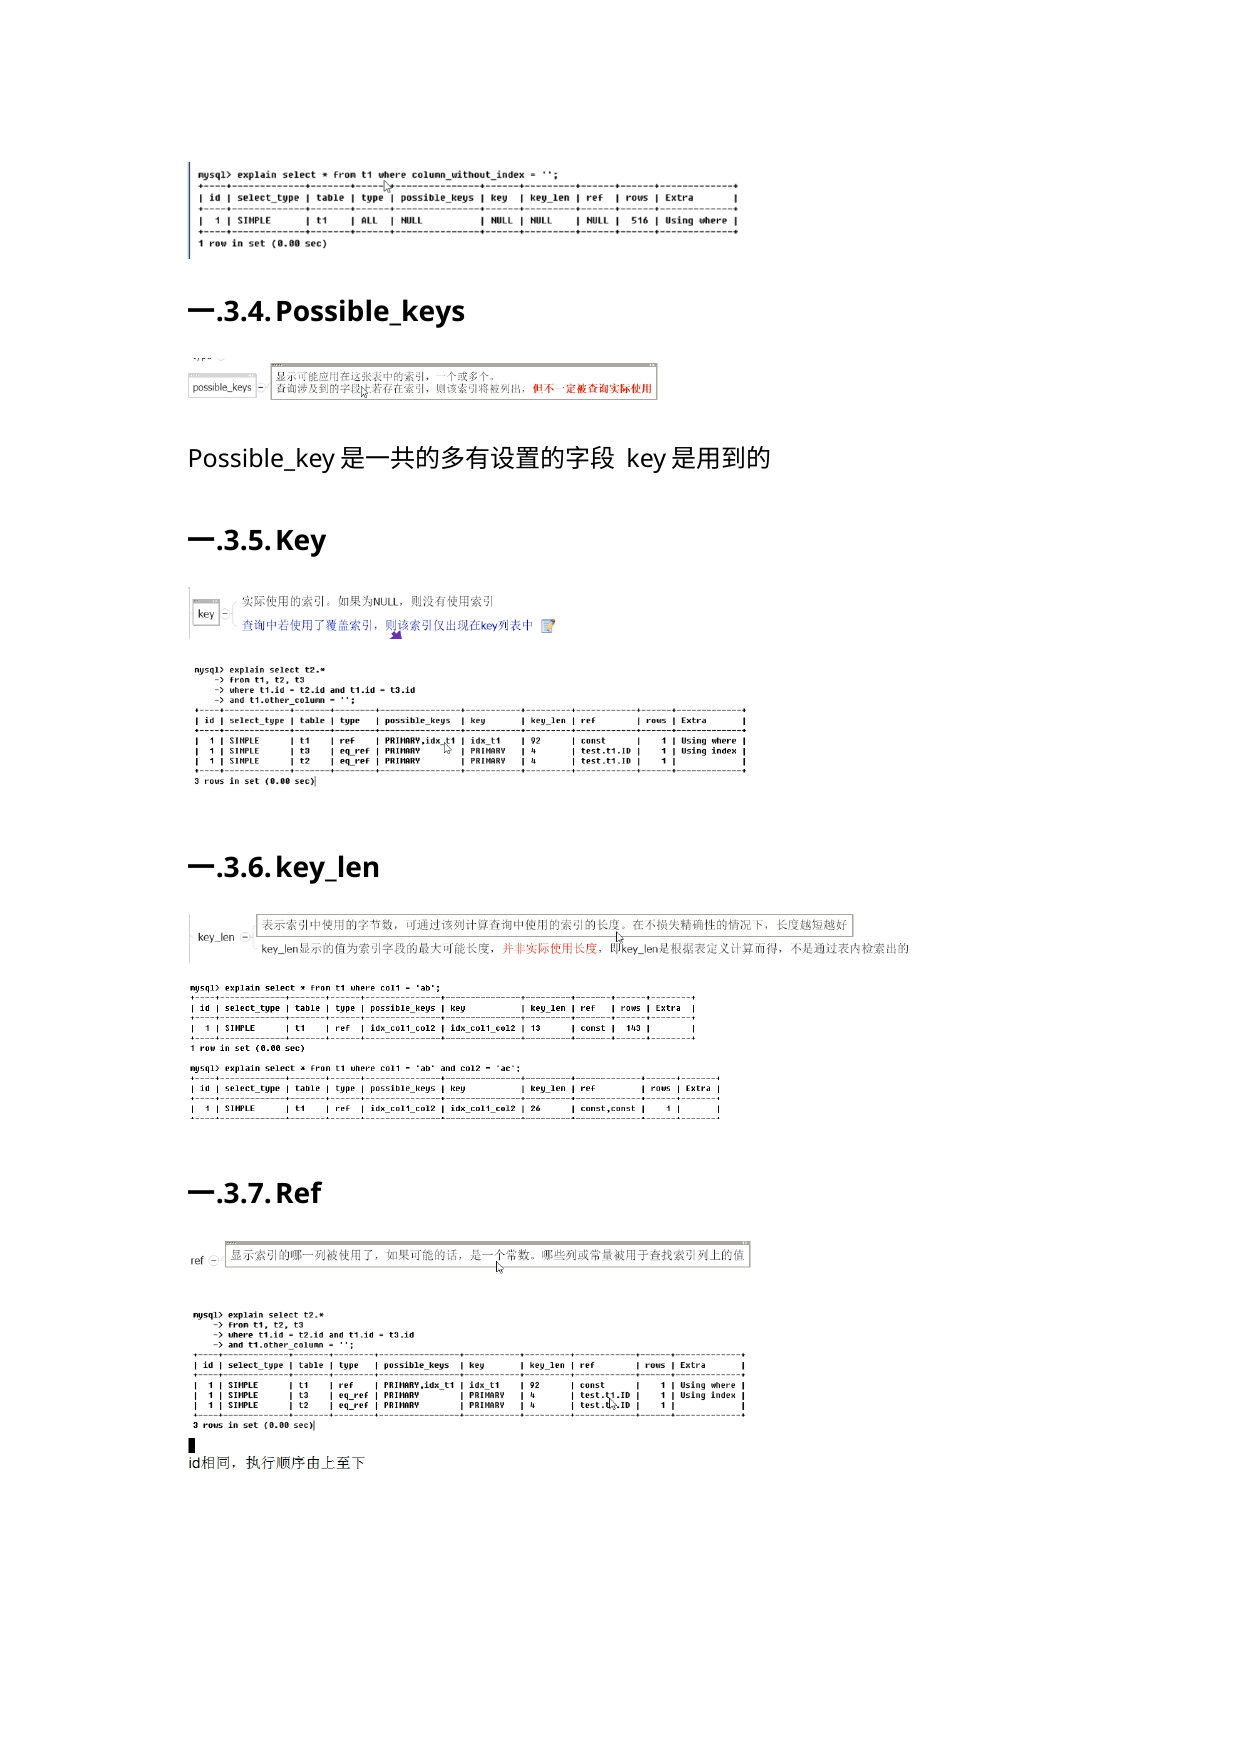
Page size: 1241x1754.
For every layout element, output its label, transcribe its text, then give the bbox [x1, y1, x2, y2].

text Possible_key是一共的多有设置的字段 key是用到的 [187, 424, 1053, 489]
picture [187, 914, 915, 963]
picture [187, 1306, 758, 1479]
subtitle Ref [187, 1171, 1053, 1212]
picture [187, 1241, 752, 1275]
picture [187, 652, 772, 793]
subtitle key_len [187, 844, 1053, 885]
picture [187, 358, 701, 403]
picture [187, 979, 720, 1119]
picture [187, 162, 754, 259]
picture [187, 587, 639, 639]
subtitle Possible_keys [187, 289, 1053, 329]
subtitle Key [187, 518, 1053, 559]
